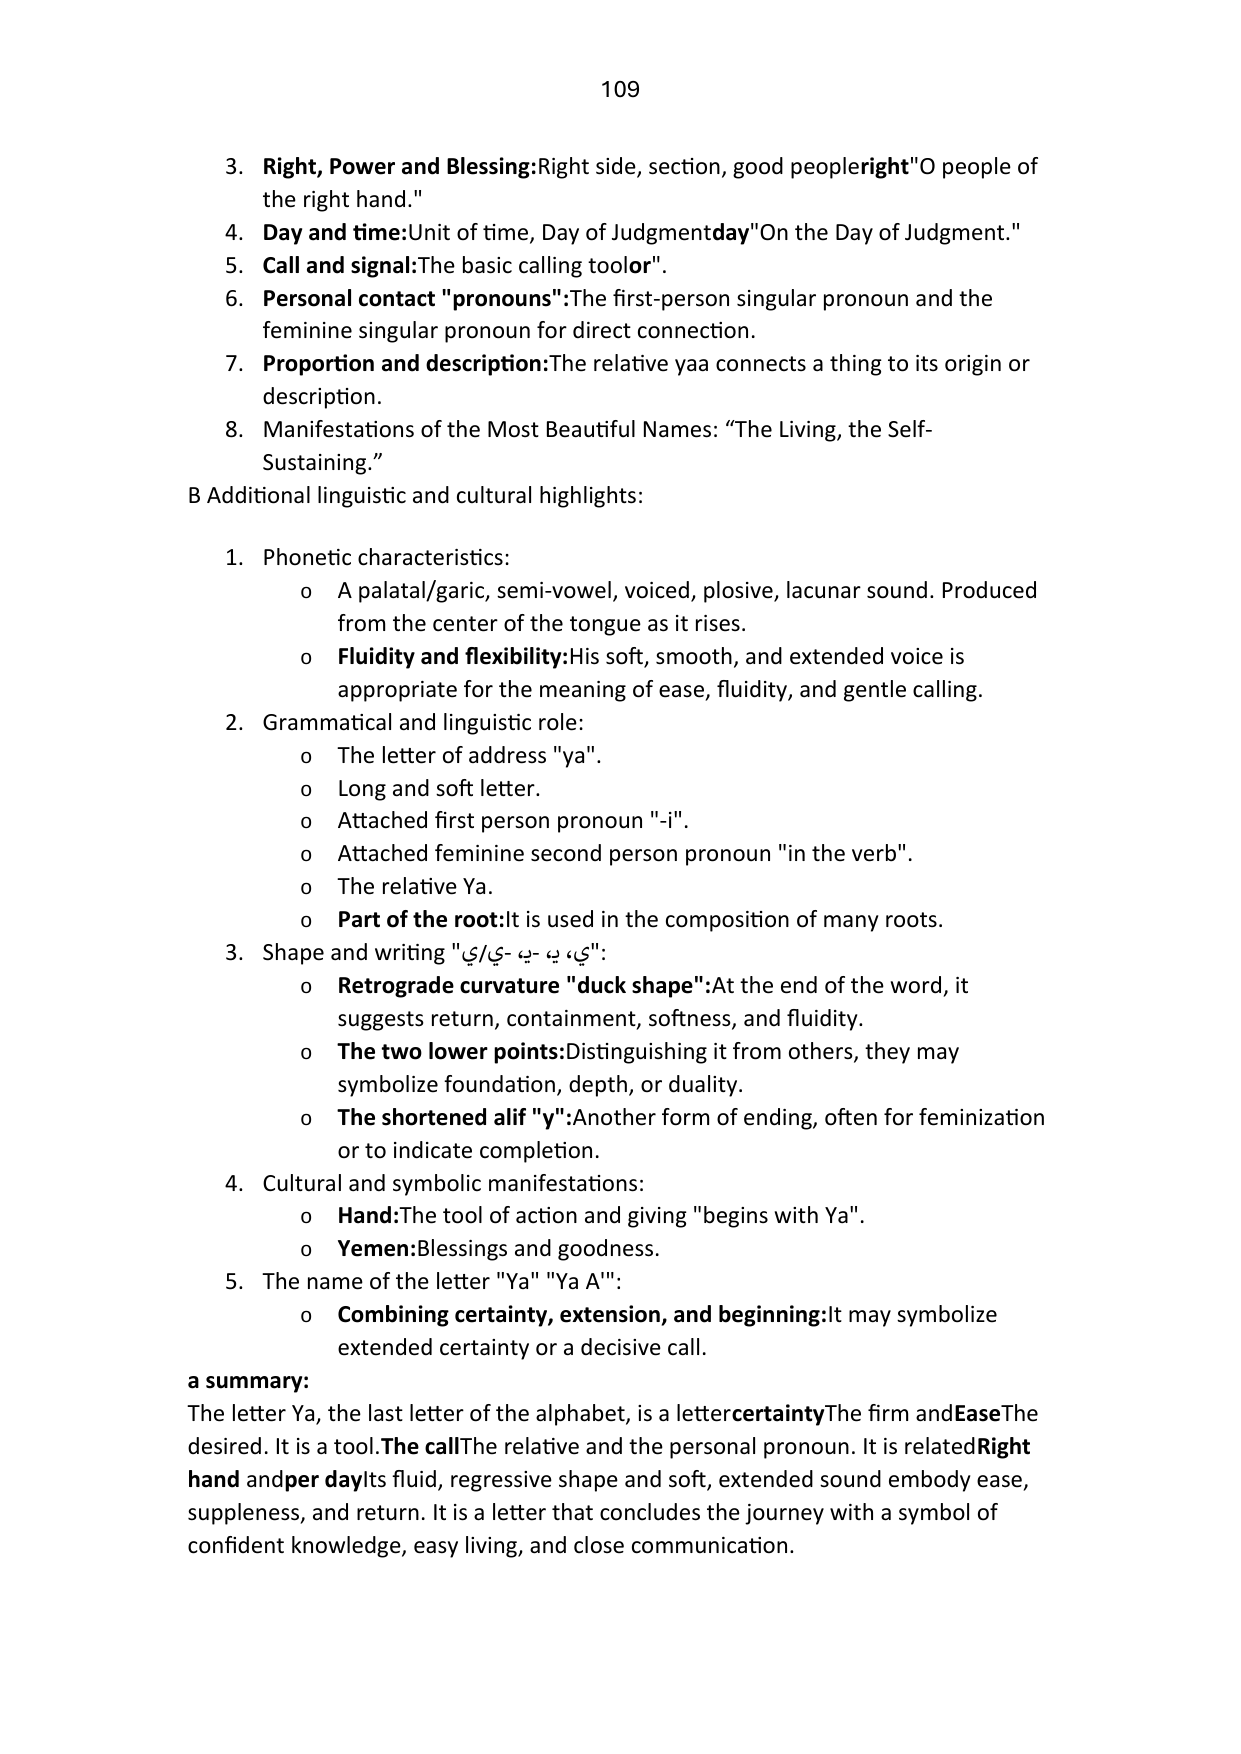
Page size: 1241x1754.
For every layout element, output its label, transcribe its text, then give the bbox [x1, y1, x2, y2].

list Personal contact "pronouns":The first-person singular pronoun and the feminine singular pronoun for direct connection. [225, 282, 1053, 345]
list Cultural and symbolic manifestations: [225, 1167, 1053, 1197]
list Yemen:Blessings and goodness. [300, 1232, 1053, 1263]
list Fluidity and flexibility:His soft, smooth, and extended voice is appropriate for the meaning of ease, fluidity, and gentle calling. [300, 640, 1053, 703]
list A palatal/garic, semi-vowel, voiced, plosive, lacunar sound. Produced from the center of the tongue as it rises. [300, 574, 1053, 638]
list Proportion and description:The relative yaa connects a thing to its origin or description. [225, 347, 1053, 411]
list Attached first person pronoun "-i". [300, 804, 1053, 835]
list Shape and writing "ي، يـ، -يـ، -ي/ي": [225, 936, 1053, 967]
list Day and time:Unit of time, Day of Judgmentday"On the Day of Judgment." [225, 216, 1053, 246]
list Combining certainty, extension, and beginning:It may symbolize extended certainty or a decisive call. [300, 1298, 1053, 1362]
list Right, Power and Blessing:Right side, section, good peopleright"O people of the right hand." [225, 150, 1053, 213]
list The relative Ya. [300, 870, 1053, 901]
list Phonetic characteristics: [225, 541, 1053, 572]
list Long and soft letter. [300, 772, 1053, 802]
list Hand:The tool of action and giving "begins with Ya". [300, 1199, 1053, 1230]
text B Additional linguistic and cultural highlights: [187, 479, 1053, 510]
text a summary: The letter Ya, the last letter of the alphabet, is a lettercertaintyThe firm andEaseThe desired. It is a tool.The callThe relative and the personal pronoun. It is relatedRight hand andper dayIts fluid, regressive shape and soft, extended sound embody ease, suppleness, and return. It is a letter that concludes the journey with a symbol of confident knowledge, easy living, and close communication. [187, 1364, 1053, 1559]
list The letter of address "ya". [300, 739, 1053, 769]
list The shortened alif "y":Another form of ending, often for feminization or to indicate completion. [300, 1101, 1053, 1164]
list Retrograde curvature "duck shape":At the end of the word, it suggests return, containment, softness, and fluidity. [300, 969, 1053, 1033]
list Manifestations of the Most Beautiful Names: “The Living, the Self-Sustaining.” [225, 413, 1053, 477]
list The two lower points:Distinguishing it from others, they may symbolize foundation, depth, or duality. [300, 1035, 1053, 1098]
list Attached feminine second person pronoun "in the verb". [300, 837, 1053, 868]
list Part of the root:It is used in the composition of many roots. [300, 903, 1053, 934]
list Grammatical and linguistic role: [225, 706, 1053, 736]
list Call and signal:The basic calling toolor". [225, 249, 1053, 279]
list The name of the letter "Ya" "Ya A'": [225, 1265, 1053, 1296]
